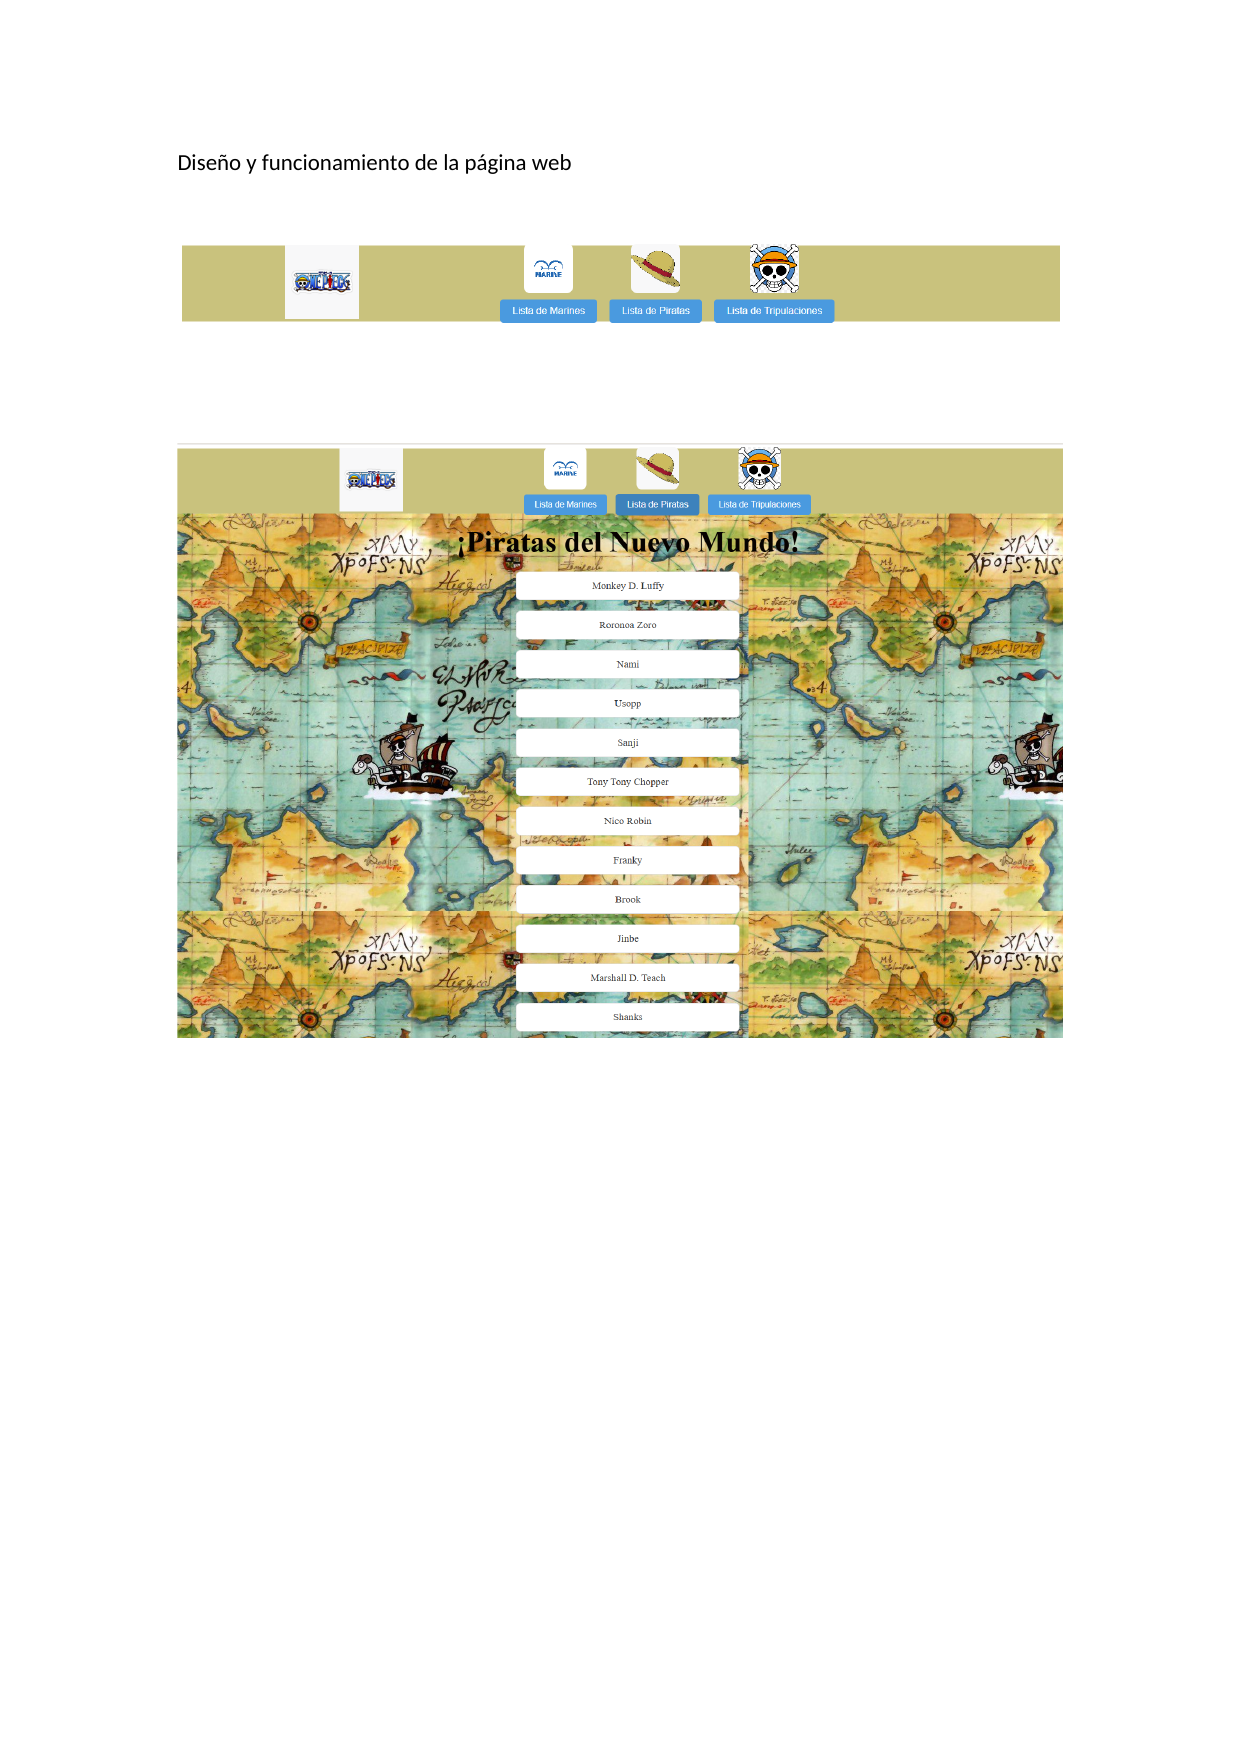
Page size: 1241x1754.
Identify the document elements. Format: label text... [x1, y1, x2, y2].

text Diseño y funcionamiento de la página web [177, 148, 1063, 176]
picture [177, 443, 1063, 1038]
picture [177, 241, 1063, 378]
